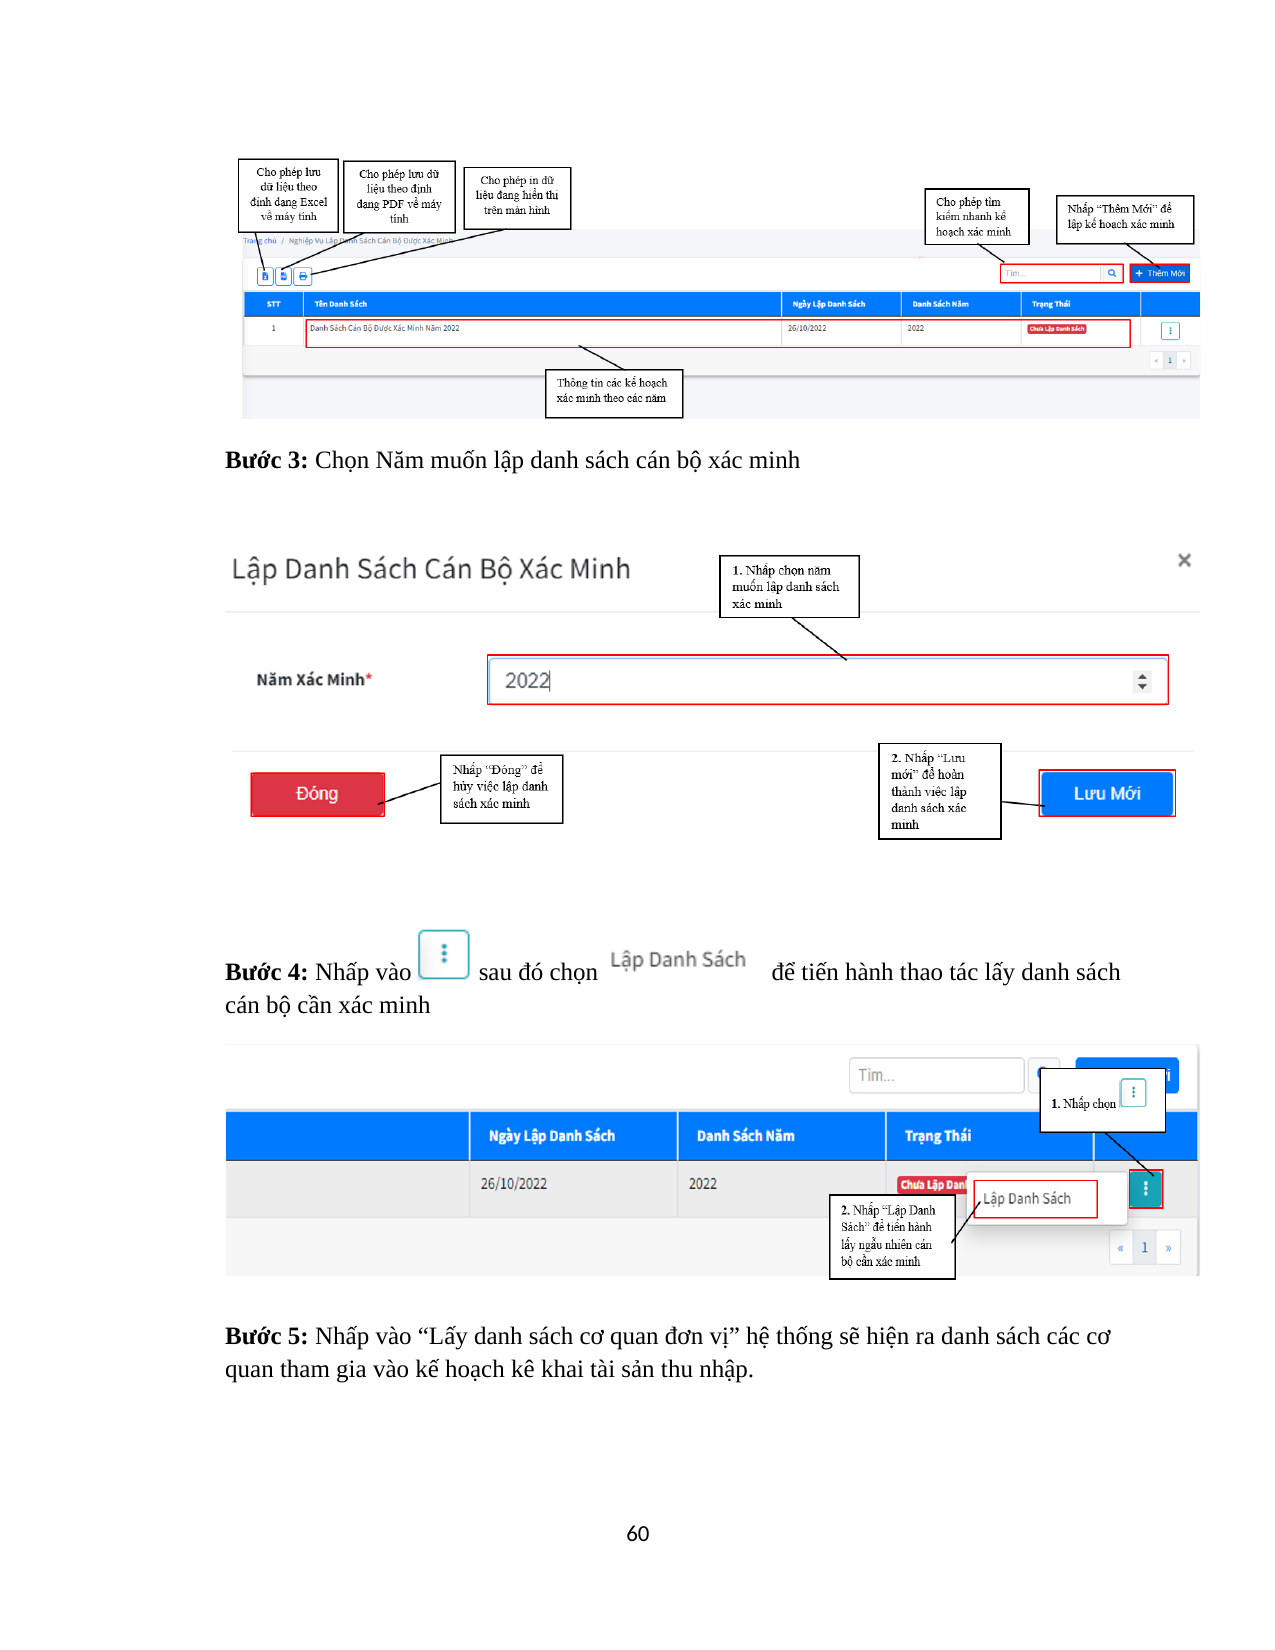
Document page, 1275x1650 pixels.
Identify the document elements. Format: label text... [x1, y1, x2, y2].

text Bước 4: Nhấp vào sau đó chọn để tiến hành thao tác lấy danh sách cán bộ cần xác minh [225, 926, 1125, 1019]
text Bước 3: Chọn Năm muốn lập danh sách cán bộ xác minh [150, 445, 1125, 474]
picture [417, 927, 473, 981]
picture [225, 150, 1200, 421]
picture [225, 531, 1200, 848]
picture [604, 926, 765, 981]
picture [225, 1044, 1200, 1297]
text Bước 5: Nhấp vào “Lấy danh sách cơ quan đơn vị” hệ thống sẽ hiện ra danh sách các cơ quan tham gia vào kế hoạch kê khai tài sản thu nhập. [225, 1321, 1125, 1383]
